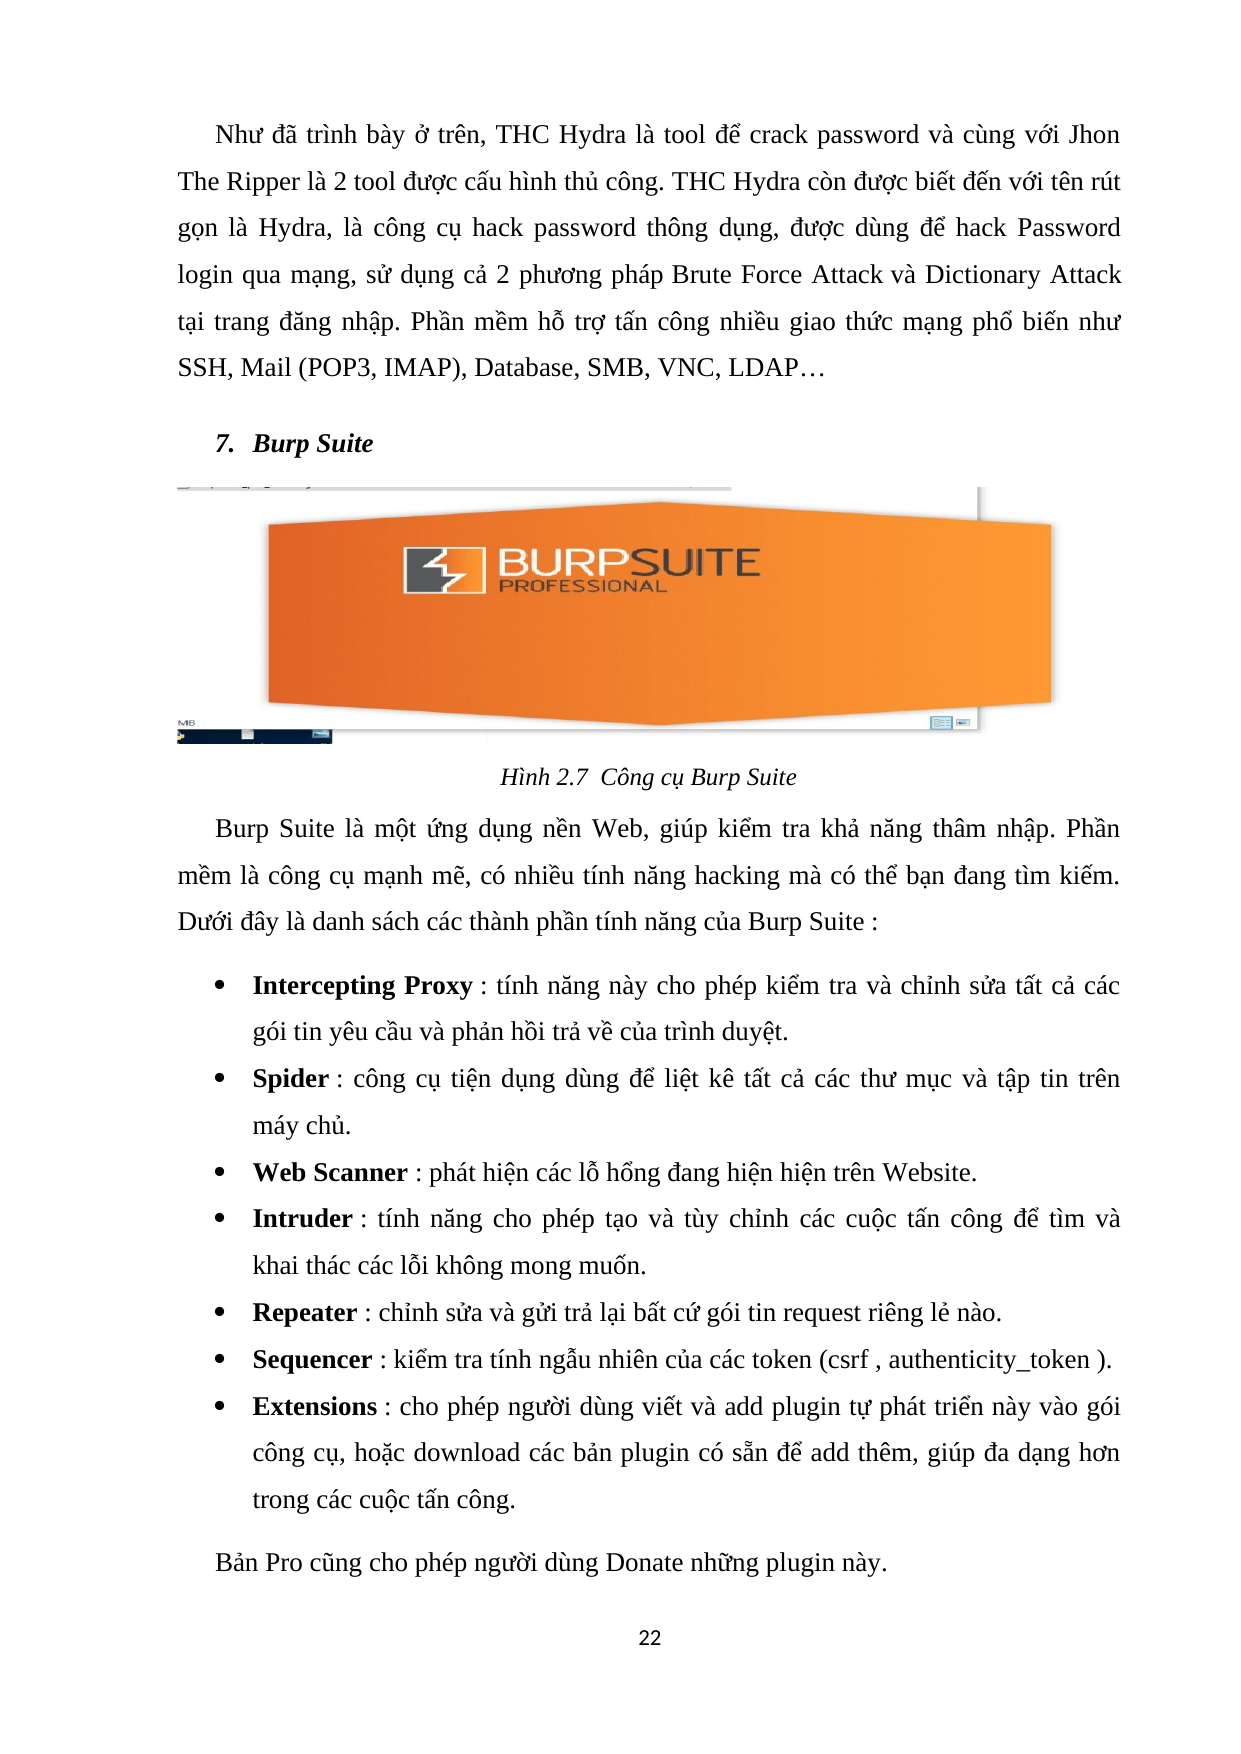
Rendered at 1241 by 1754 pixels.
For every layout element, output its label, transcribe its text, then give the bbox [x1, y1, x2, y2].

text Burp Suite là một ứng dụng nền Web, giúp kiểm tra khả năng thâm nhập. Phần mềm là công cụ mạnh mẽ, có nhiều tính năng hacking mà có thể bạn đang tìm kiếm. Dưới đây là danh sách các thành phần tính năng của Burp Suite : [177, 812, 1122, 937]
text Như đã trình bày ở trên, THC Hydra là tool để crack password và cùng với Jhon The Ripper là 2 tool được cấu hình thủ công. THC Hydra còn được biết đến với tên rút gọn là Hydra, là công cụ hack password thông dụng, được dùng để hack Password login qua mạng, sử dụng cả 2 phương pháp Brute Force Attack và Dictionary Attack tại trang đăng nhập. Phần mềm hỗ trợ tấn công nhiều giao thức mạng phổ biến như SSH, Mail (POP3, IMAP), Database, SMB, VNC, LDAP… [177, 118, 1122, 383]
picture [177, 487, 1123, 744]
list Spider : công cụ tiện dụng dùng để liệt kê tất cả các thư mục và tập tin trên máy chủ. [215, 1062, 1122, 1140]
text Bản Pro cũng cho phép người dùng Donate những plugin này. [177, 1546, 1122, 1578]
list Sequencer : kiểm tra tính ngẫu nhiên của các token (csrf , authenticity_token ). [215, 1343, 1122, 1374]
list Extensions : cho phép người dùng viết và add plugin tự phát triển này vào gói công cụ, hoặc download các bản plugin có sẵn để add thêm, giúp đa dạng hơn trong các cuộc tấn công. [215, 1390, 1122, 1514]
subtitle Burp Suite [215, 427, 1122, 458]
list Intercepting Proxy : tính năng này cho phép kiểm tra và chỉnh sửa tất cả các gói tin yêu cầu và phản hồi trả về của trình duyệt. [215, 969, 1122, 1047]
list Web Scanner : phát hiện các lỗ hổng đang hiện hiện trên Website. [215, 1156, 1122, 1187]
list Intruder : tính năng cho phép tạo và tùy chỉnh các cuộc tấn công để tìm và khai thác các lỗi không mong muốn. [215, 1202, 1122, 1280]
list Repeater : chỉnh sửa và gửi trả lại bất cứ gói tin request riêng lẻ nào. [215, 1296, 1122, 1327]
